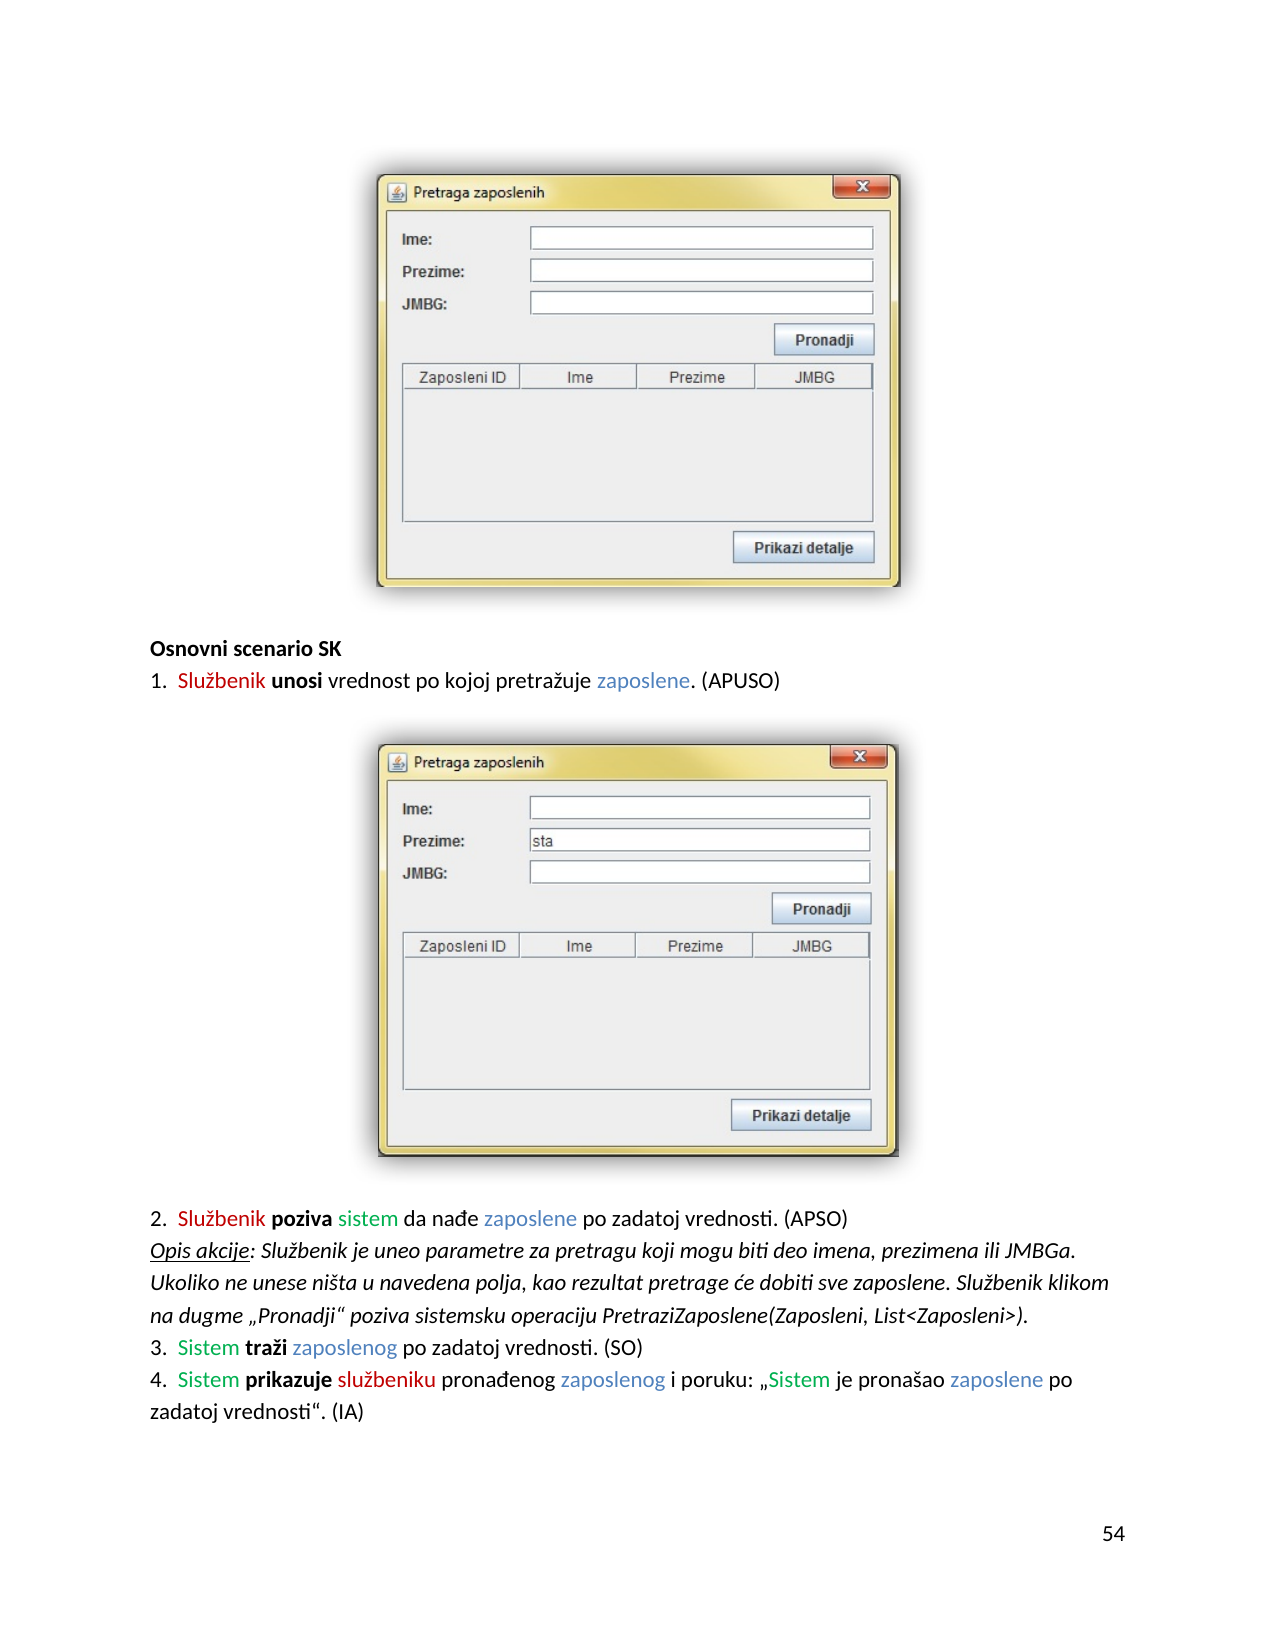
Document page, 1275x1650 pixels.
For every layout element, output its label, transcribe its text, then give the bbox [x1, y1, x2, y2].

text 2. Službenik poziva sistem da nađe zaposlene po zadatoj vrednosti. (APSO) Opis akcije: Službenik je uneo parametre za pretragu koji mogu biti deo imena, prezimena ili JMBGa. Ukoliko ne unese ništa u navedena polja, kao rezultat pretrage će dobiti sve zaposlene. Službenik klikom na dugme „Pronadji“ poziva sistemsku operaciju PretraziZaposlene(Zaposleni, List<Zaposleni>). 3. Sistem traži zaposlenog po zadatoj vrednosti. (SO) 4. Sistem prikazuje službeniku pronađenog zaposlenog i poruku: „Sistem je pronašao zaposlene po zadatoj vrednosti“. (IA) [150, 1204, 1125, 1425]
picture [376, 174, 901, 587]
text Osnovni scenario SK 1. Službenik unosi vrednost po kojoj pretražuje zaposlene. (APUSO) [150, 634, 1125, 695]
picture [378, 744, 899, 1157]
